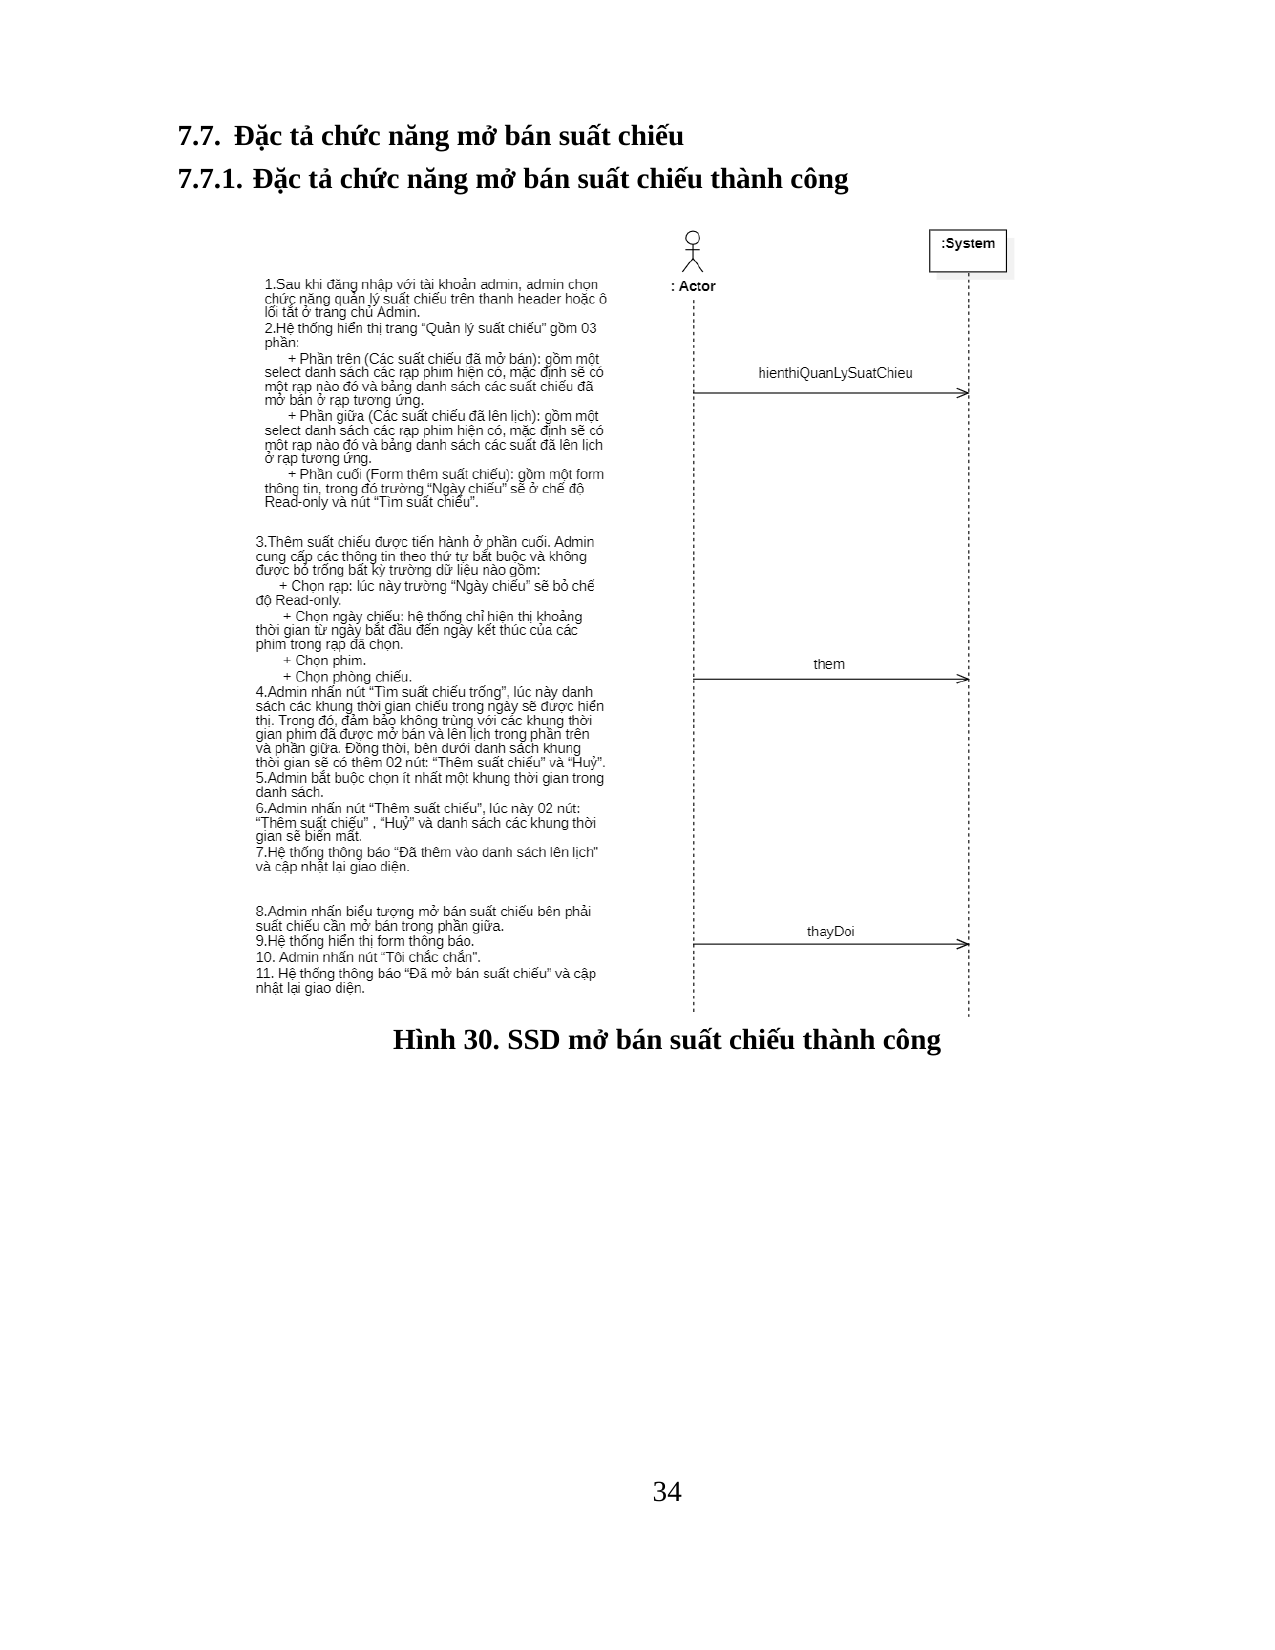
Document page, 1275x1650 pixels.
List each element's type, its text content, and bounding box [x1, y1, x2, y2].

picture [234, 199, 1100, 1017]
subtitle Đặc tả chức năng mở bán suất chiếu thành công [177, 161, 1157, 194]
subtitle Đặc tả chức năng mở bán suất chiếu [177, 118, 1157, 152]
text Hình 30. SSD mở bán suất chiếu thành công [177, 1022, 1157, 1055]
